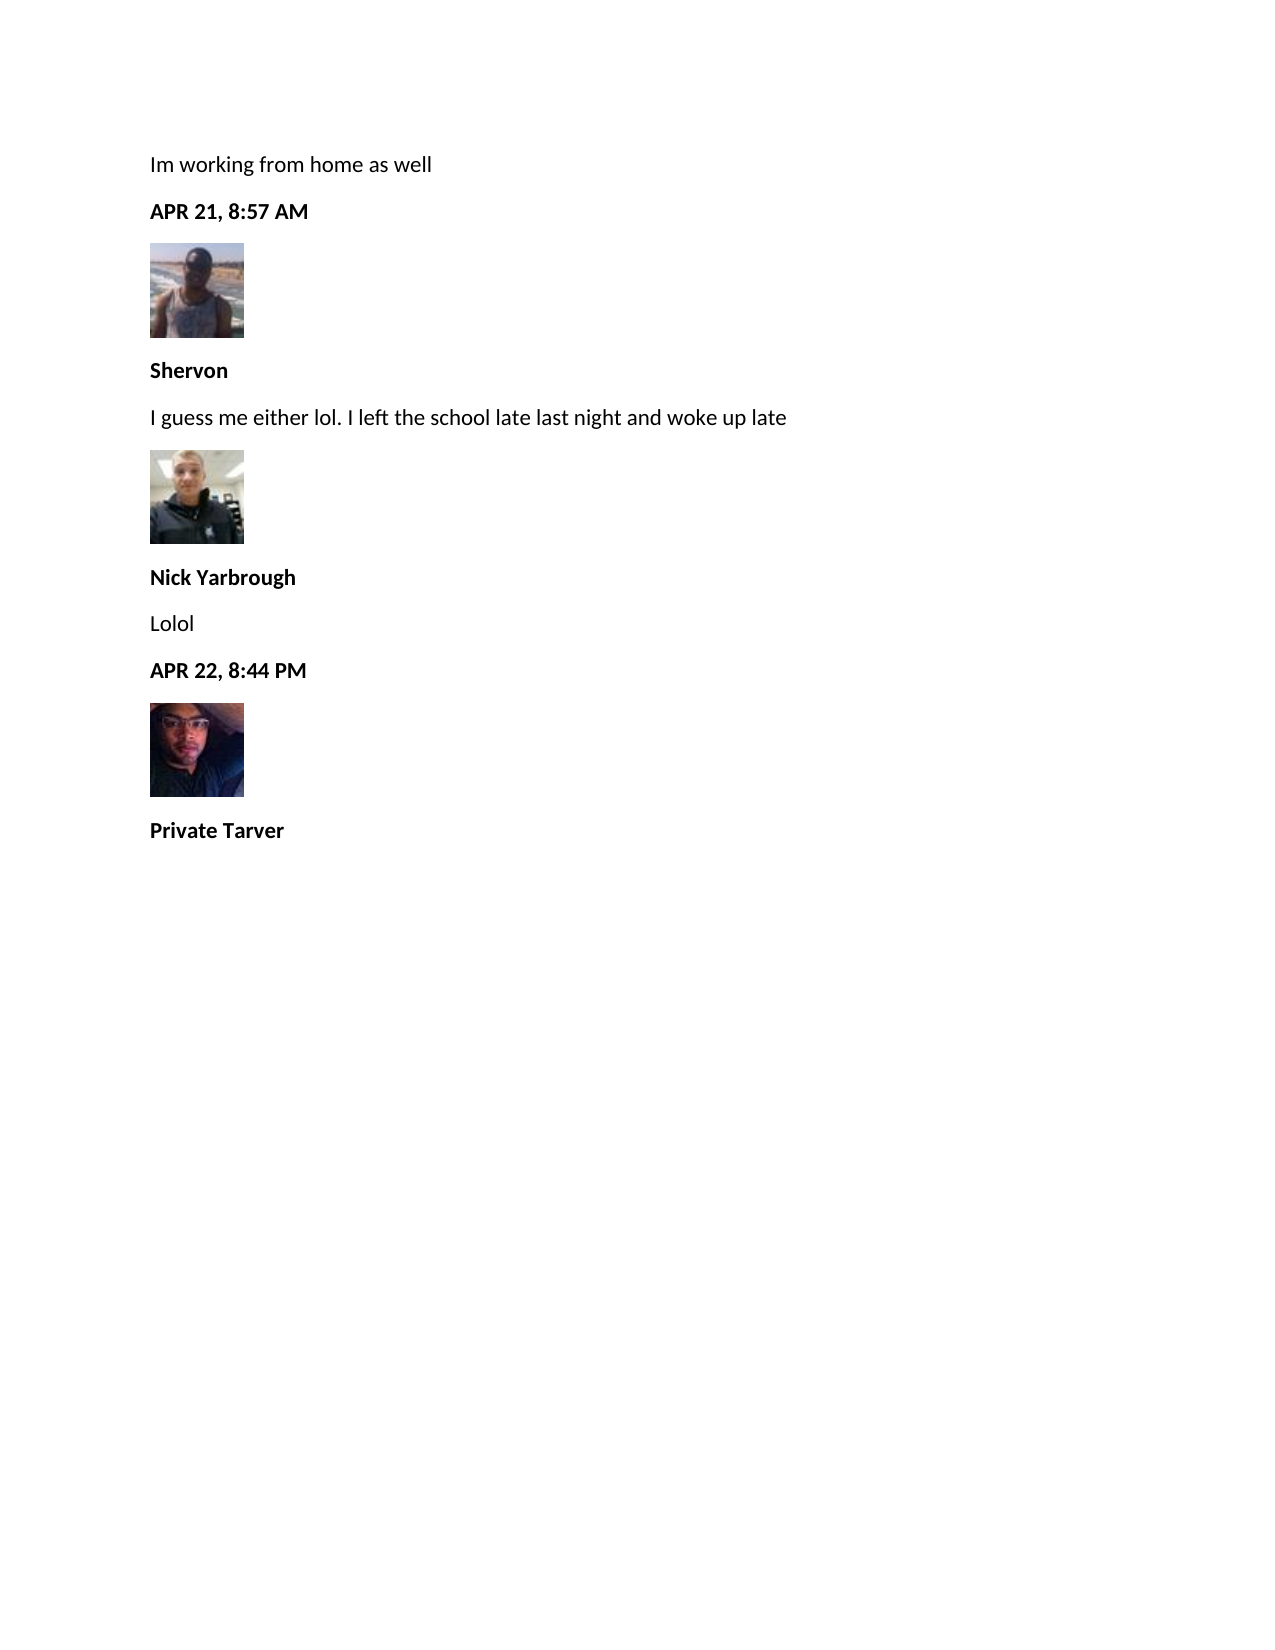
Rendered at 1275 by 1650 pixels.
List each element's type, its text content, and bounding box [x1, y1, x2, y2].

text Shervon [150, 356, 1125, 384]
picture [150, 450, 244, 544]
text Im working from home as well [150, 150, 1125, 178]
text APR 21, 8:57 AM [150, 197, 1125, 225]
text Nick Yarbrough [150, 563, 1125, 591]
text Lolol [150, 609, 1125, 638]
text I guess me either lol. I left the school late last night and woke up late [150, 403, 1125, 431]
text APR 22, 8:44 PM [150, 656, 1125, 684]
text Private Tarver [150, 816, 1125, 844]
picture [150, 243, 244, 338]
picture [150, 703, 244, 797]
